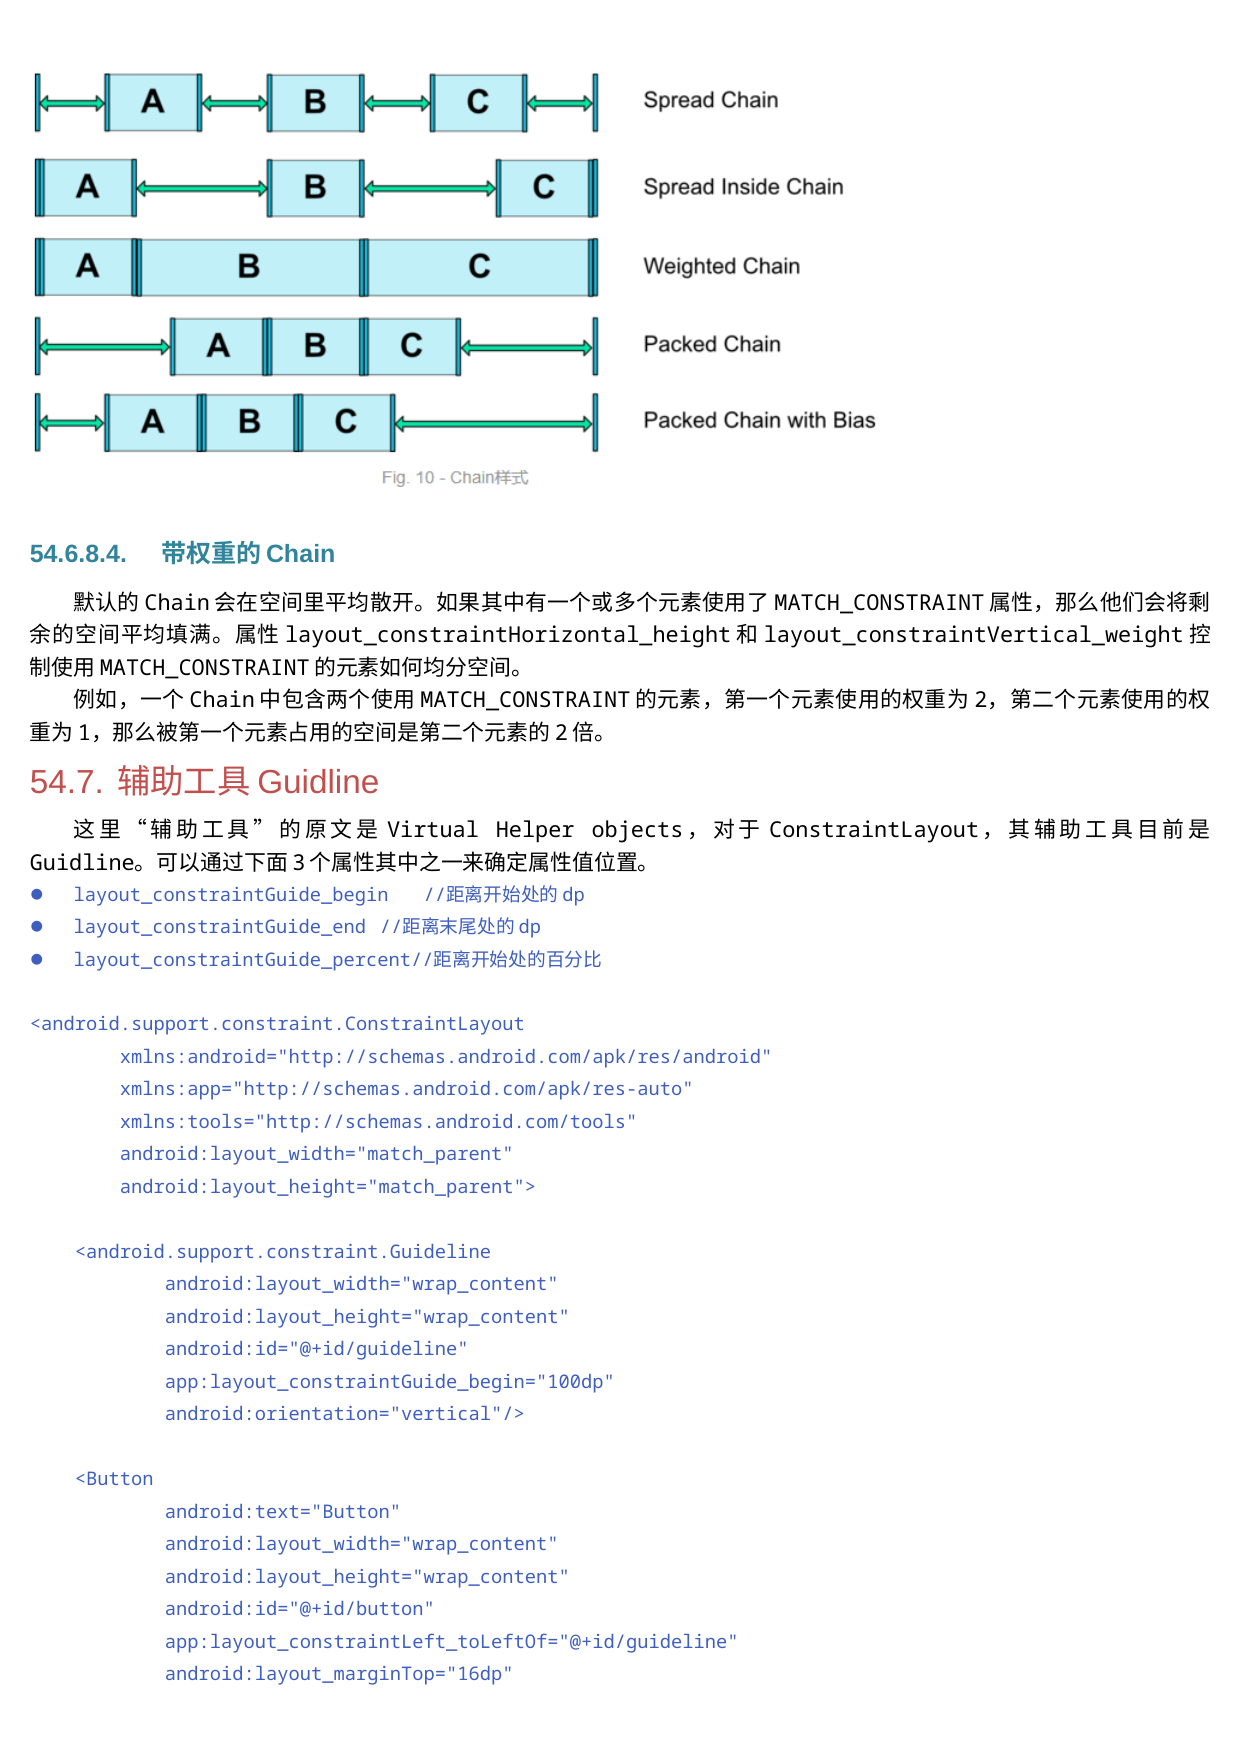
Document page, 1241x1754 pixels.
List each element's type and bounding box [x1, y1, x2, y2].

picture [29, 64, 886, 493]
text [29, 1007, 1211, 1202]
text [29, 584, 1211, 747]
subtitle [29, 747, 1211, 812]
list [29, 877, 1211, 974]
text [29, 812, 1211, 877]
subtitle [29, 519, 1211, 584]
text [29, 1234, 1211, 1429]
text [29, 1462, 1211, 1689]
